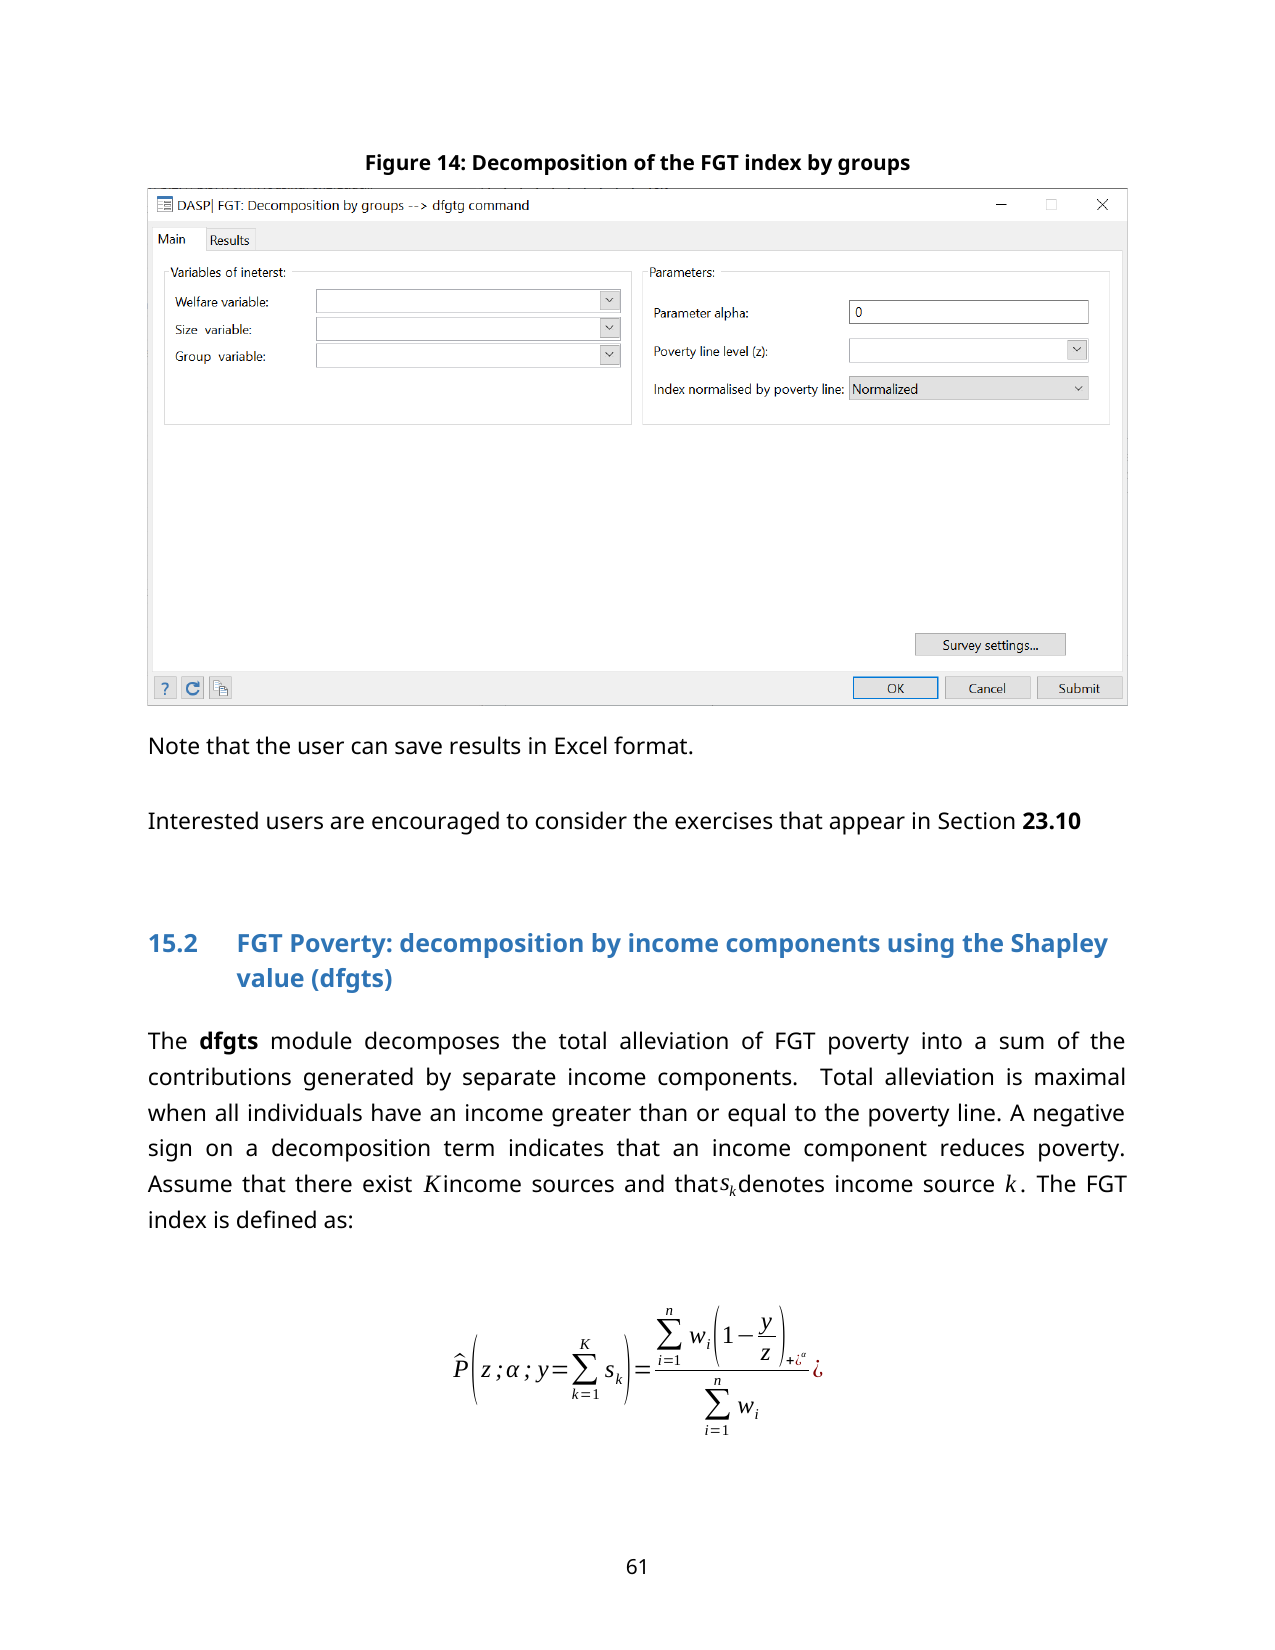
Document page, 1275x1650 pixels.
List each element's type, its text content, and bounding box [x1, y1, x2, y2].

text The dfgts module decomposes the total alleviation of FGT poverty into a sum of the contributions generated by separate income components. Total alleviation is maximal when all individuals have an income greater than or equal to the poverty line. A negative sign on a decomposition term indicates that an income component reduces poverty. Assume that there exist income sources and thatdenotes income source The FGT index is defined as: [148, 1024, 1127, 1236]
text Interested users are encouraged to consider the exercises that appear in Section 23.10 [148, 804, 1127, 836]
text Note that the user can save results in Excel format. [148, 730, 1127, 761]
picture [147, 188, 1128, 706]
subtitle FGT Poverty: decomposition by income components using the Shapley value (dfgts) [148, 926, 1127, 994]
